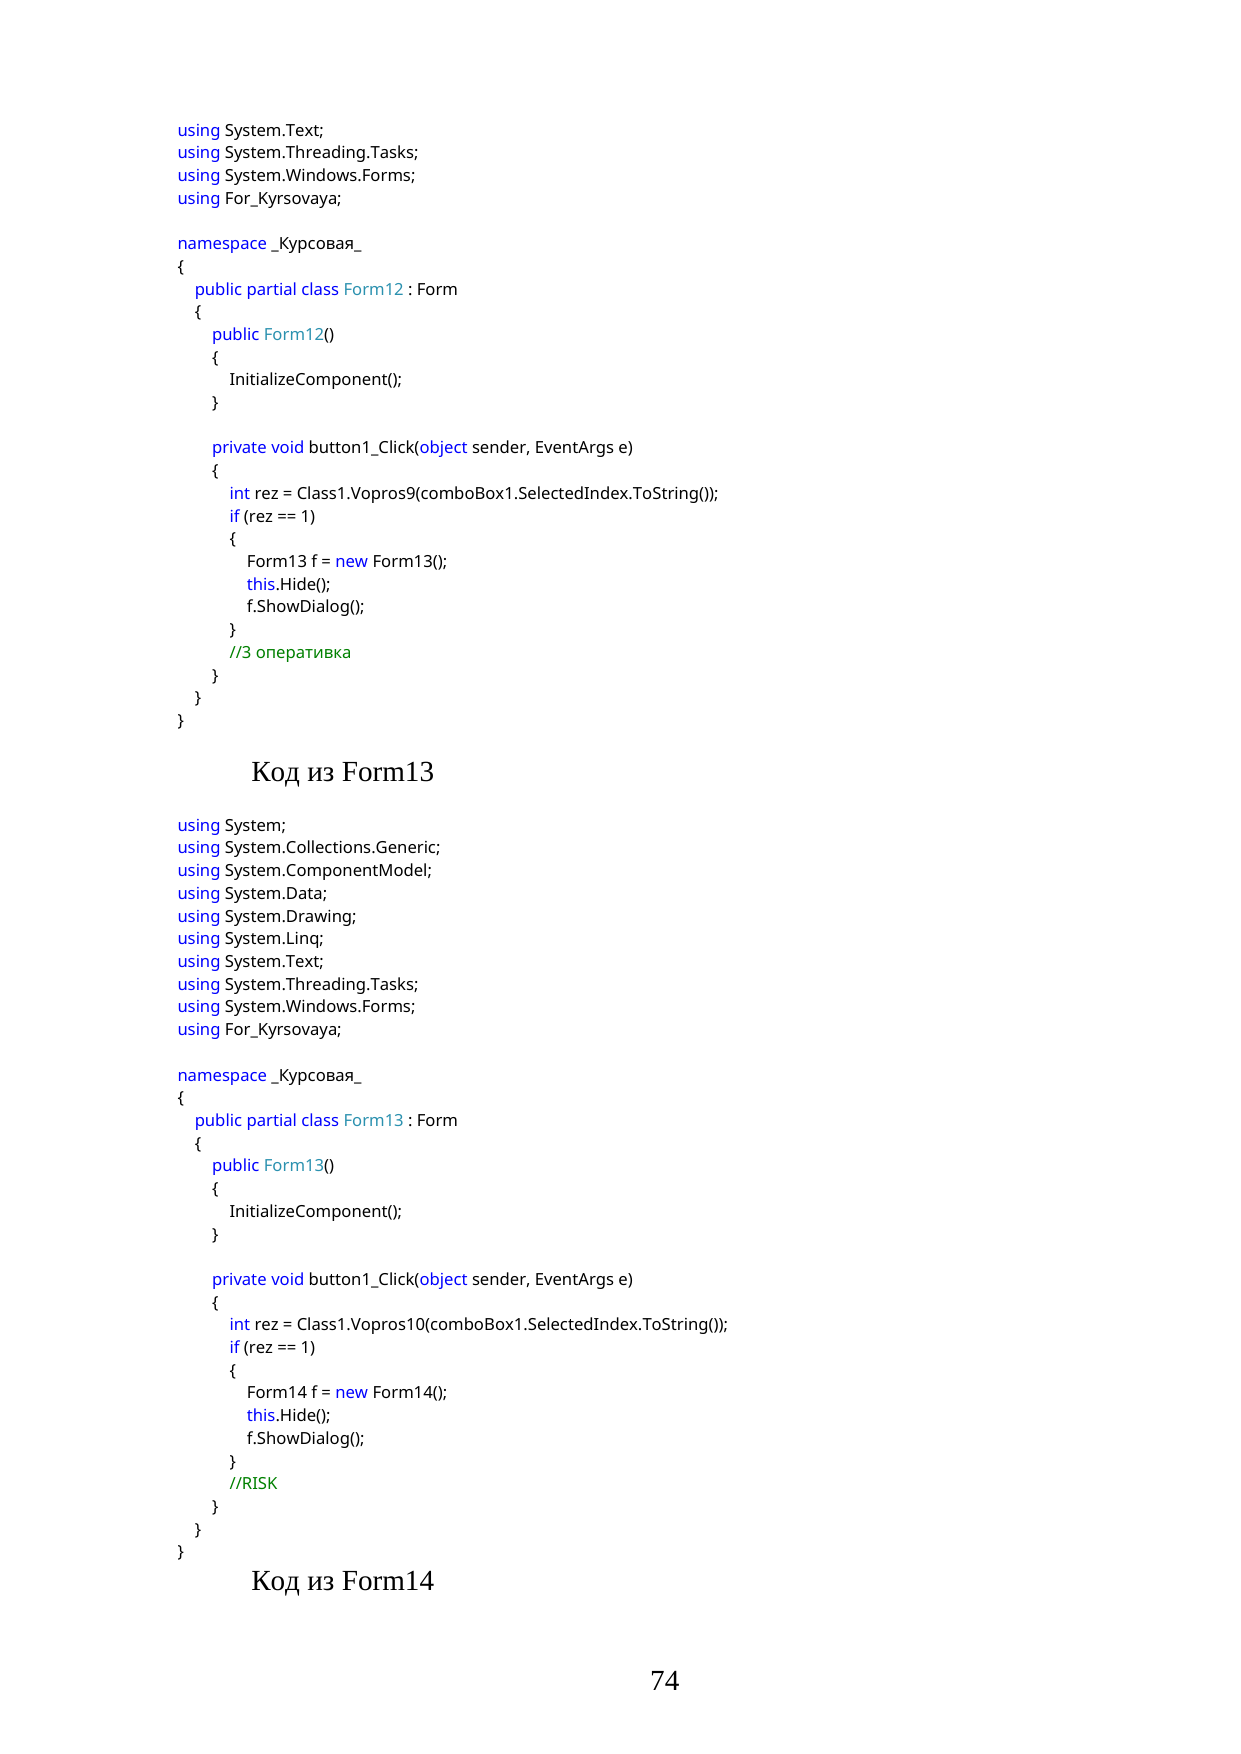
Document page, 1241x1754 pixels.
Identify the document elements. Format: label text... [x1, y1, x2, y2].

text namespace _Курсовая_ [177, 232, 1152, 254]
text } [177, 618, 1152, 640]
text Form14 f = new Form14(); [177, 1381, 1152, 1404]
text } [177, 1449, 1152, 1472]
text { [177, 345, 1152, 368]
text } [177, 1494, 1152, 1517]
text using For_Kyrsovaya; [177, 1018, 1152, 1040]
text using System.Collections.Generic; [177, 836, 1152, 859]
text } [177, 391, 1152, 413]
text using System.Threading.Tasks; [177, 141, 1152, 163]
text using System.Windows.Forms; [177, 995, 1152, 1018]
text } [177, 1540, 1152, 1563]
text using System.Text; [177, 118, 1152, 141]
text } [177, 708, 1152, 731]
text f.ShowDialog(); [177, 595, 1152, 618]
text { [177, 254, 1152, 277]
text { [177, 300, 1152, 322]
text Код из Form13 [177, 754, 1152, 787]
text private void button1_Click(object sender, EventArgs e) [177, 1267, 1152, 1290]
text if (rez == 1) [177, 1336, 1152, 1358]
text if (rez == 1) [177, 504, 1152, 527]
text using System.Drawing; [177, 904, 1152, 927]
text { [177, 1131, 1152, 1154]
text InitializeComponent(); [177, 368, 1152, 391]
text } [177, 686, 1152, 708]
text //RISK [177, 1472, 1152, 1494]
text { [177, 1290, 1152, 1313]
text } [177, 1517, 1152, 1540]
text { [177, 1358, 1152, 1381]
text using System; [177, 813, 1152, 836]
text public Form13() [177, 1154, 1152, 1177]
text this.Hide(); [177, 1404, 1152, 1426]
text using System.Windows.Forms; [177, 163, 1152, 186]
text namespace _Курсовая_ [177, 1063, 1152, 1086]
text public partial class Form12 : Form [177, 277, 1152, 300]
text using System.ComponentModel; [177, 859, 1152, 881]
text private void button1_Click(object sender, EventArgs e) [177, 436, 1152, 459]
text int rez = Class1.Vopros9(comboBox1.SelectedIndex.ToString()); [177, 481, 1152, 504]
text } [177, 1222, 1152, 1245]
text public partial class Form13 : Form [177, 1108, 1152, 1131]
text Form13 f = new Form13(); [177, 549, 1152, 572]
text f.ShowDialog(); [177, 1426, 1152, 1449]
text { [177, 459, 1152, 481]
text InitializeComponent(); [177, 1199, 1152, 1222]
text { [177, 1086, 1152, 1108]
text //3 оперативка [177, 640, 1152, 663]
text public Form12() [177, 322, 1152, 345]
text } [177, 663, 1152, 686]
text using System.Text; [177, 949, 1152, 972]
text using System.Linq; [177, 927, 1152, 949]
text Код из Form14 [177, 1563, 1152, 1596]
text int rez = Class1.Vopros10(comboBox1.SelectedIndex.ToString()); [177, 1313, 1152, 1336]
text using For_Kyrsovaya; [177, 186, 1152, 209]
text this.Hide(); [177, 572, 1152, 595]
text { [177, 1177, 1152, 1199]
text using System.Data; [177, 881, 1152, 904]
text { [177, 527, 1152, 549]
text using System.Threading.Tasks; [177, 972, 1152, 995]
